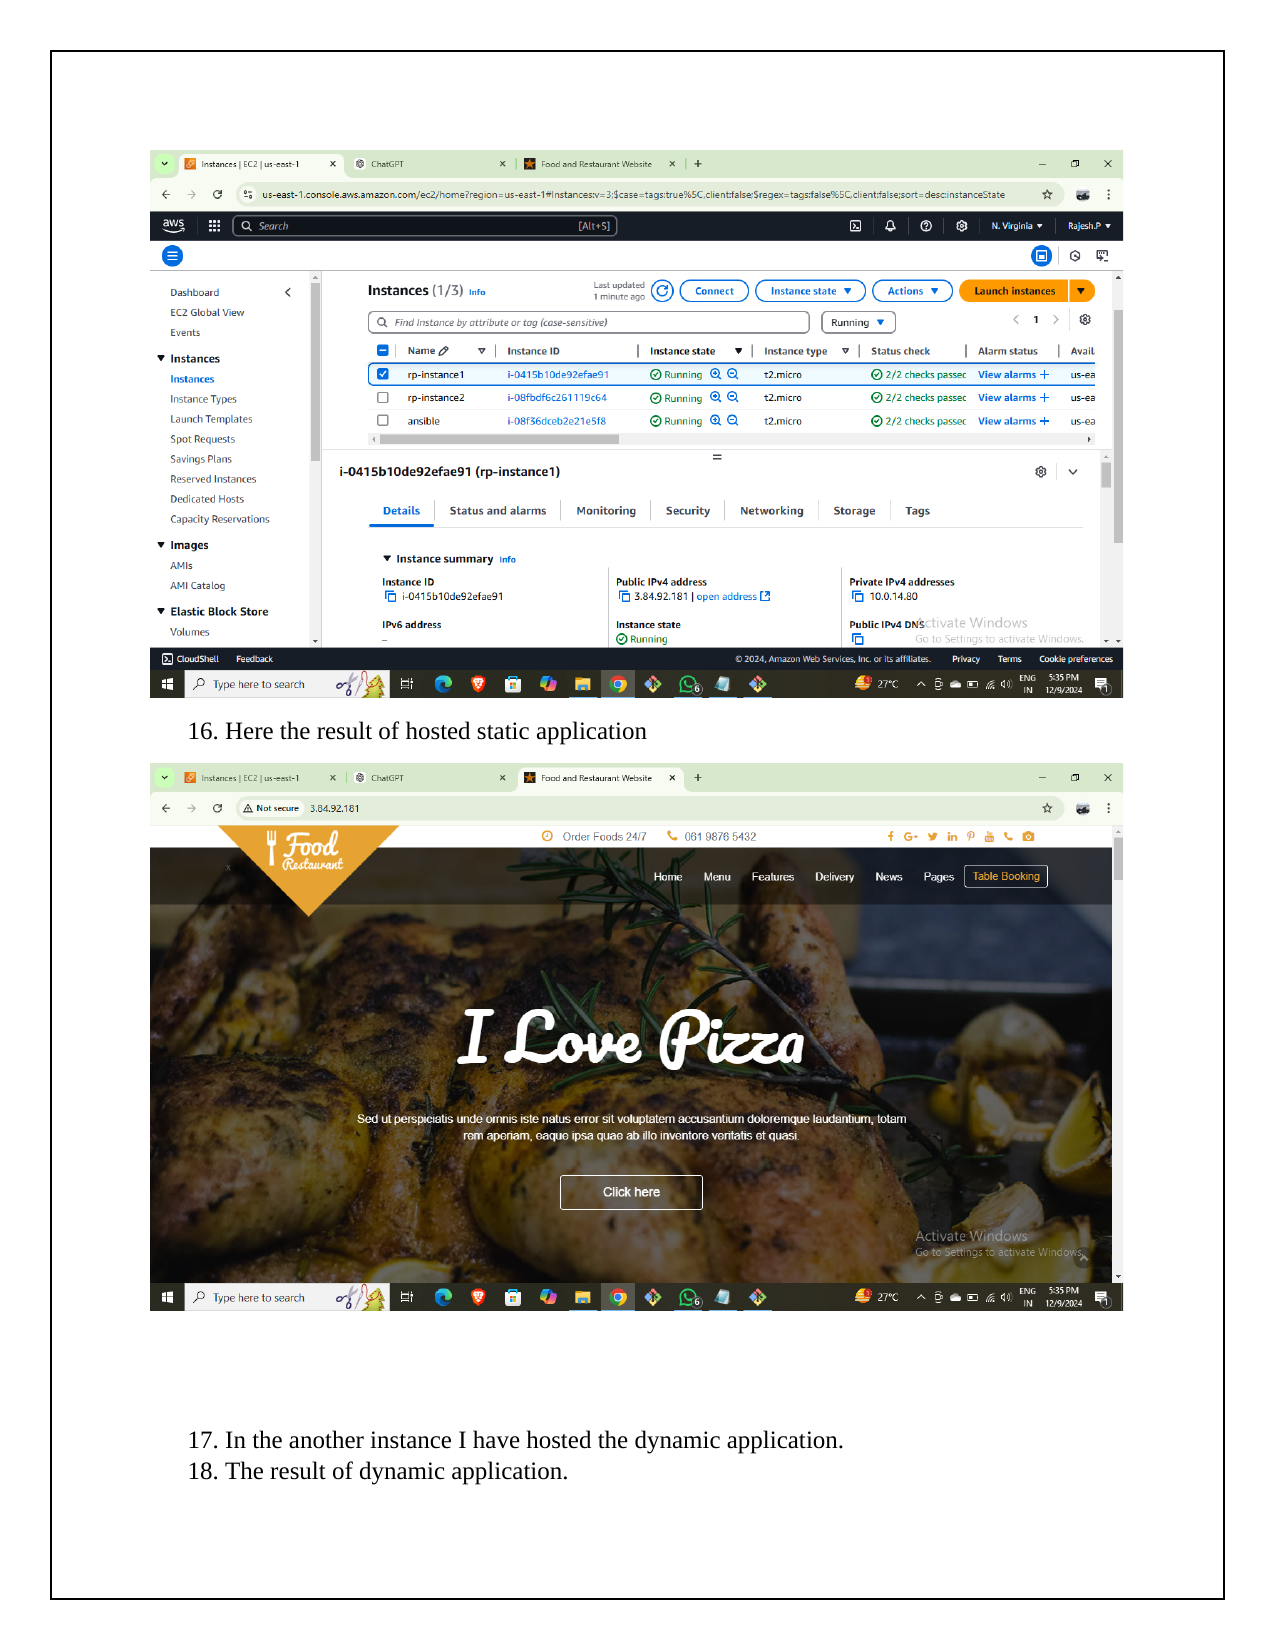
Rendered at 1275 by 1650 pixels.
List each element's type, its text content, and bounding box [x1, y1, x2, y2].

list In the another instance I have hosted the dynamic application. [187, 1425, 1125, 1454]
picture [150, 150, 1124, 698]
list Here the result of hosted static application [187, 716, 1125, 745]
picture [150, 763, 1124, 1311]
list The result of dynamic application. [187, 1456, 1125, 1485]
